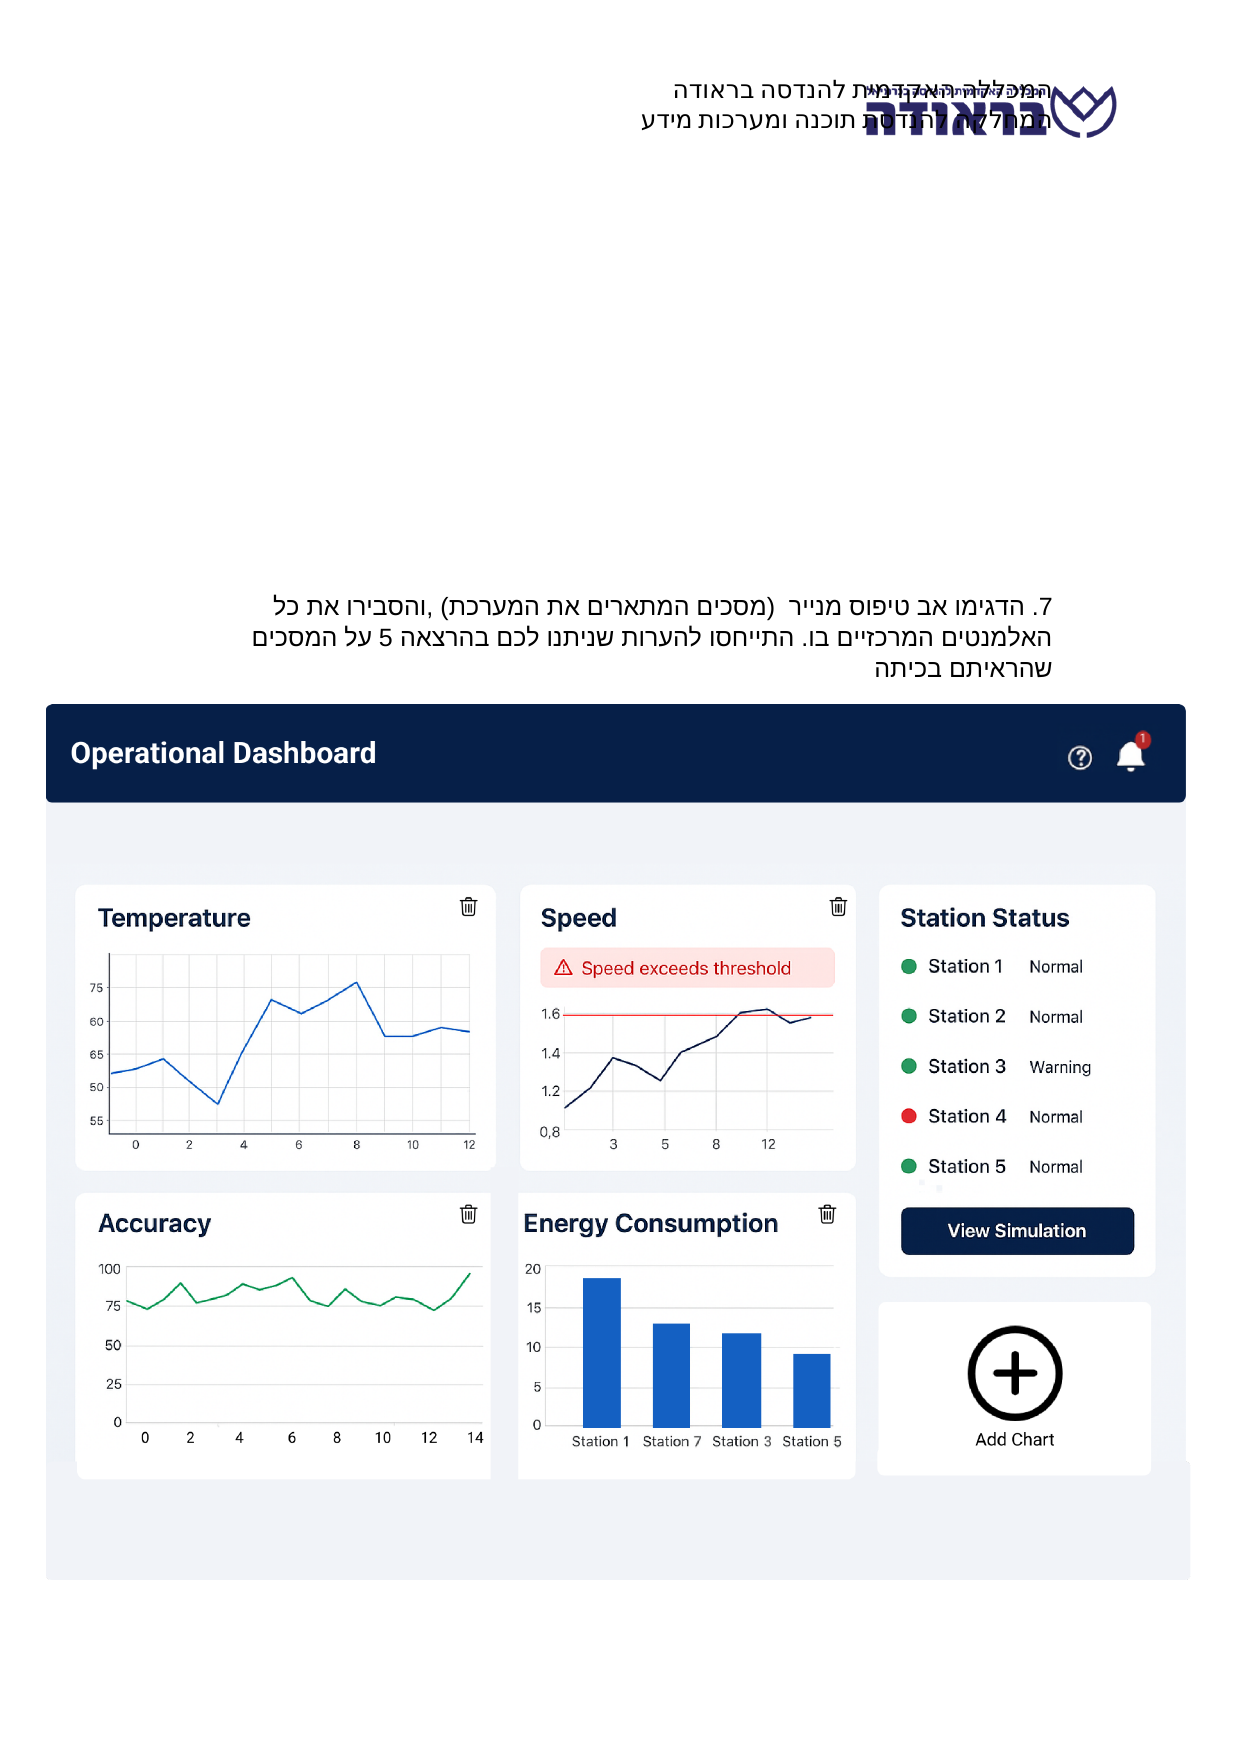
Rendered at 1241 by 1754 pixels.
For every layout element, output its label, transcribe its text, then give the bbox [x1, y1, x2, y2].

picture [858, 79, 1123, 143]
text 7. הדגימו אב טיפוס מנייר (מסכים המתארים את המערכת) ,והסבירו את כל האלמנטים המרכזיים בו. התייחסו להערות שניתנו לכם בהרצאה 5 על המסכים שהראיתם בכיתה [187, 592, 1053, 683]
picture [46, 704, 1191, 1580]
